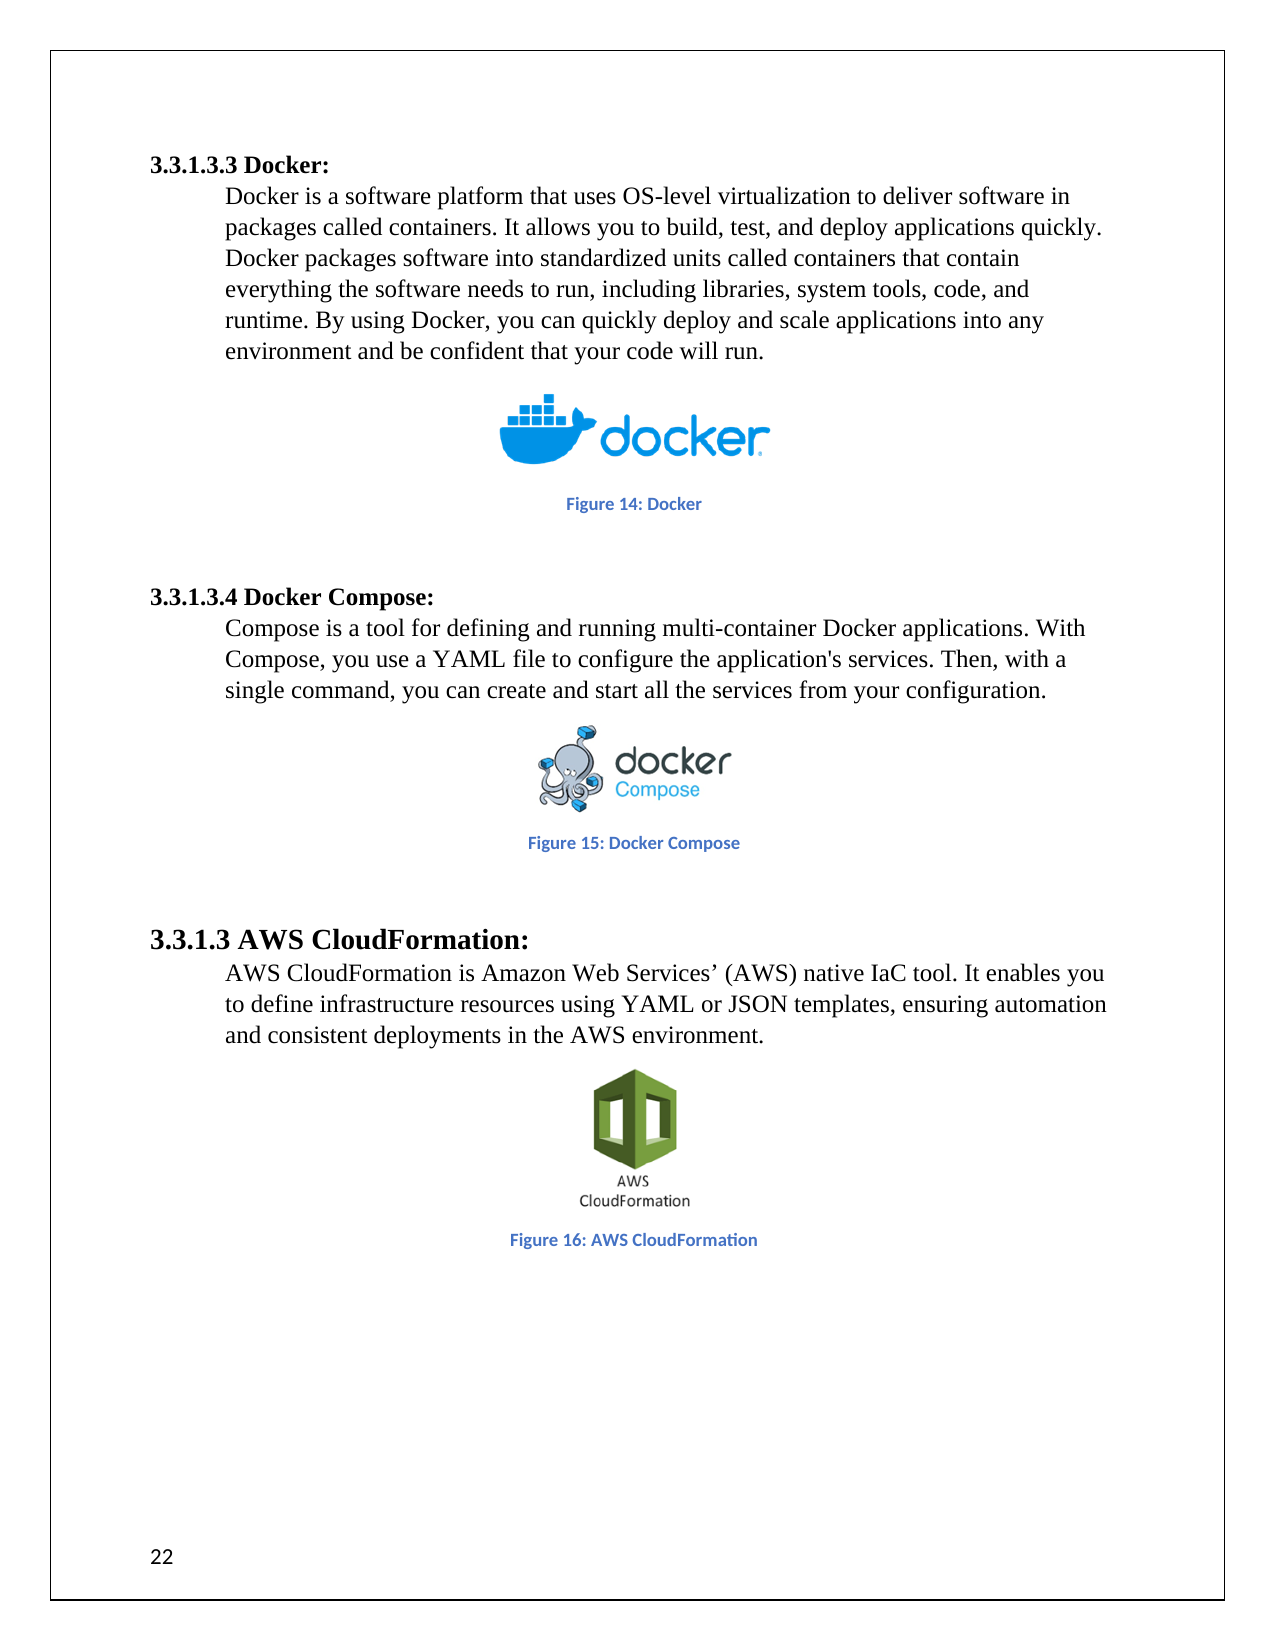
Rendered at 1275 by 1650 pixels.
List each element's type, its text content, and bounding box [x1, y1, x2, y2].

picture [497, 383, 772, 473]
picture [576, 1067, 692, 1210]
text Figure 14: Docker [150, 492, 1118, 515]
picture [515, 723, 753, 813]
subtitle 3.3.1.3 AWS CloudFormation: [150, 922, 1118, 955]
text Figure 16: AWS CloudFormation [150, 1228, 1118, 1251]
text AWS CloudFormation is Amazon Web Services’ (AWS) native IaC tool. It enables you to define infrastructure resources using YAML or JSON templates, ensuring automation and consistent deployments in the AWS environment. [225, 958, 1118, 1049]
subtitle 3.3.1.3.4 Docker Compose: [150, 582, 1118, 611]
text Figure 15: Docker Compose [150, 831, 1118, 854]
subtitle 3.3.1.3.3 Docker: [150, 150, 1118, 179]
text Compose is a tool for defining and running multi-container Docker applications. With Compose, you use a YAML file to configure the application's services. Then, with a single command, you can create and start all the services from your configuration. [225, 613, 1118, 704]
text Docker is a software platform that uses OS-level virtualization to deliver software in packages called containers. It allows you to build, test, and deploy applications quickly. Docker packages software into standardized units called containers that contain everything the software needs to run, including libraries, system tools, code, and runtime. By using Docker, you can quickly deploy and scale applications into any environment and be confident that your code will run. [225, 181, 1118, 365]
